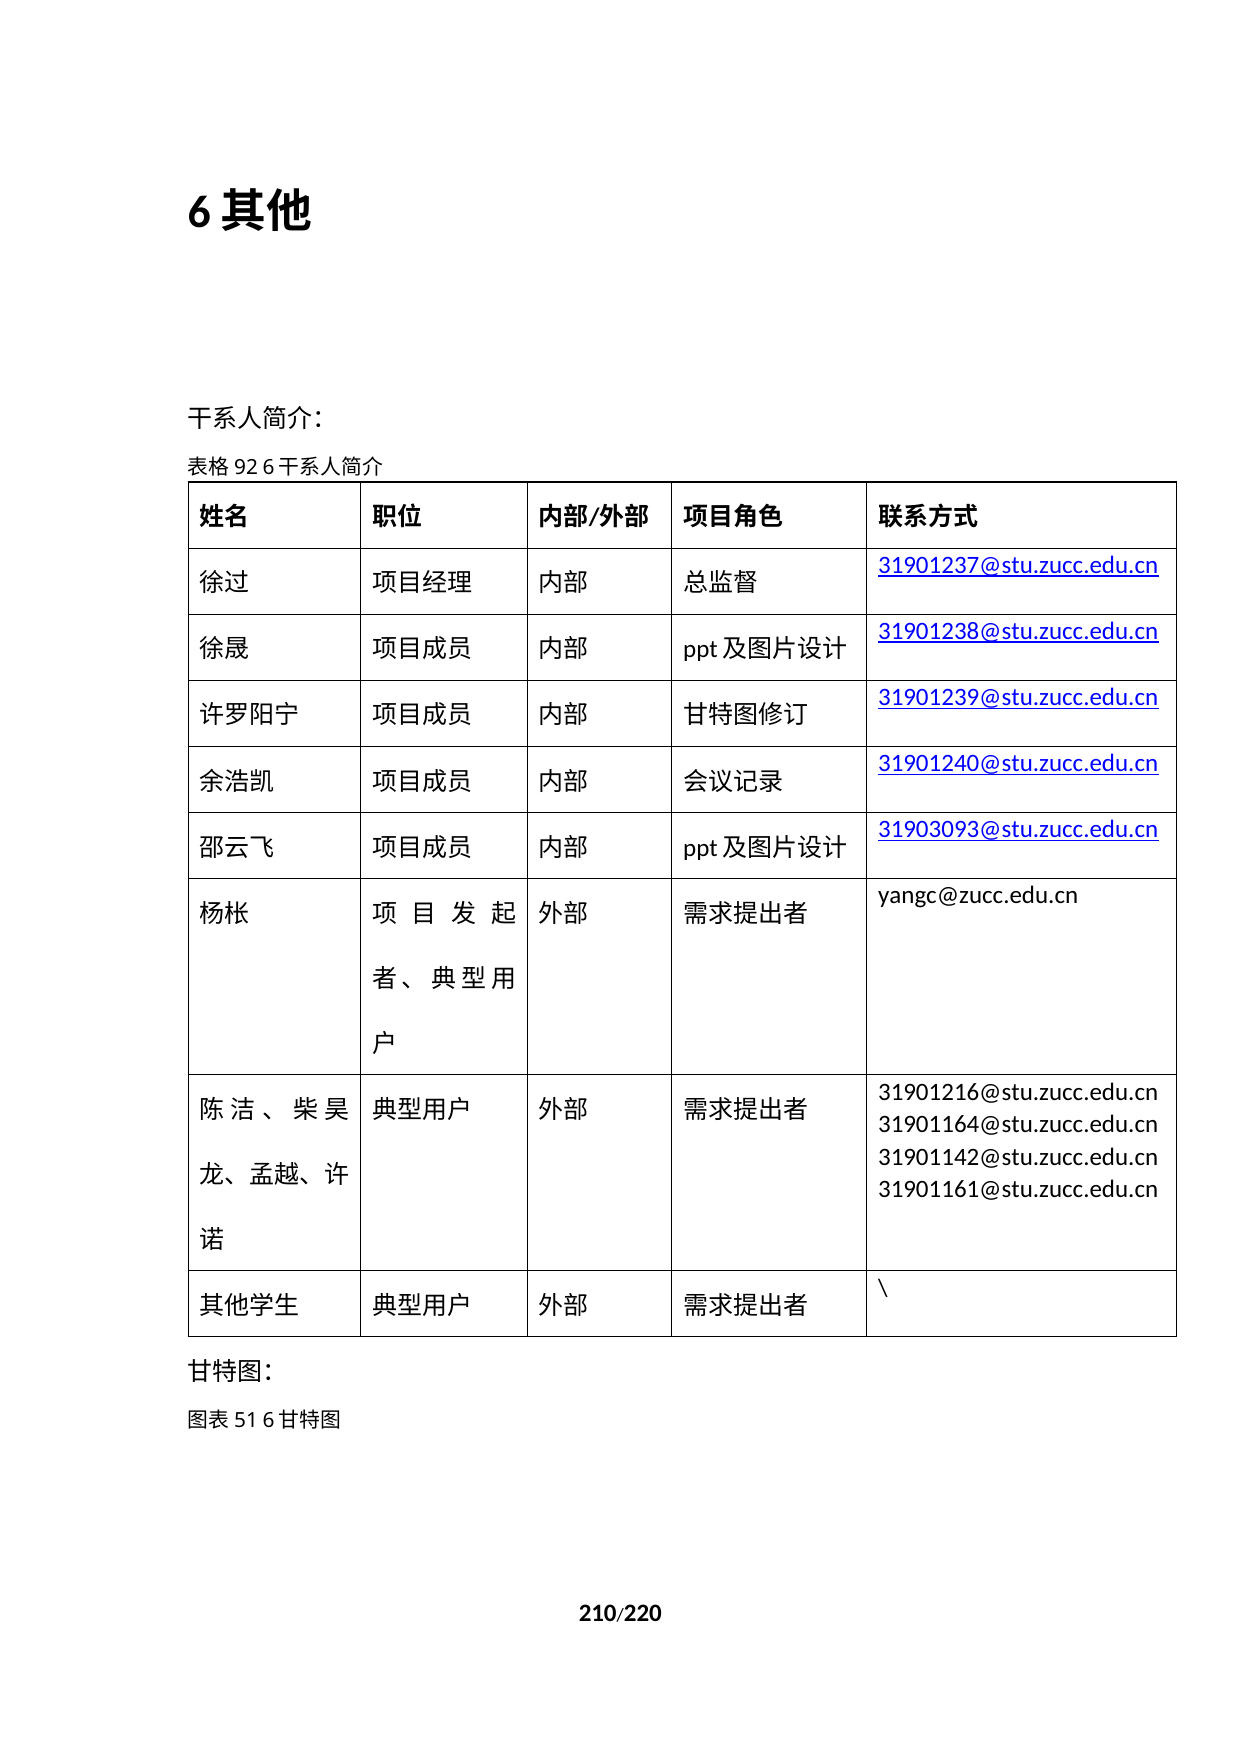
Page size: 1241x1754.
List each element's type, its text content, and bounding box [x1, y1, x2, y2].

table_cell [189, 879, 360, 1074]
text 干系人简介： [187, 384, 1053, 449]
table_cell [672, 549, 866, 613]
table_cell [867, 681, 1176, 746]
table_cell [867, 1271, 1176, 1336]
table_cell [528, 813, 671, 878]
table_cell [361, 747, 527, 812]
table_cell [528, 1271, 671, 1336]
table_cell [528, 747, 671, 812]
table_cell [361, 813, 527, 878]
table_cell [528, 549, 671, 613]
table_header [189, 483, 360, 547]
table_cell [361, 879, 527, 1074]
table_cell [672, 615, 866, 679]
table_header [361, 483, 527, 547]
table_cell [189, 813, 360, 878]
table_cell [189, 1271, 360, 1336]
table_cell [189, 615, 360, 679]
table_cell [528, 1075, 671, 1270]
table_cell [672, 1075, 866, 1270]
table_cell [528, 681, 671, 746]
text 甘特图： [187, 1337, 1053, 1402]
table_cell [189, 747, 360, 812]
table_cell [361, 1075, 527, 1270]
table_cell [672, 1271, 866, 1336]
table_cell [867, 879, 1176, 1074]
text 表格 92 6干系人简介 [187, 449, 1053, 481]
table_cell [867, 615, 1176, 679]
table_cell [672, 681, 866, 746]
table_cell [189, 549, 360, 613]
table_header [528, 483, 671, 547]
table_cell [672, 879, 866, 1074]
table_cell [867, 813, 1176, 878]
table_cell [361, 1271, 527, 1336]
subtitle 6其他 [187, 158, 1053, 256]
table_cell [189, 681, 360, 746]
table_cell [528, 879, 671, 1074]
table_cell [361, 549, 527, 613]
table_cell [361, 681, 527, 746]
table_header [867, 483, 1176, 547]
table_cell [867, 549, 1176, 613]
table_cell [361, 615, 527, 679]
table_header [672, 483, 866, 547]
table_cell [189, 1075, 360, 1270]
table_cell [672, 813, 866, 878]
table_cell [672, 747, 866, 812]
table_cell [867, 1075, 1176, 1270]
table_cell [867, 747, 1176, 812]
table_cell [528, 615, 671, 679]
